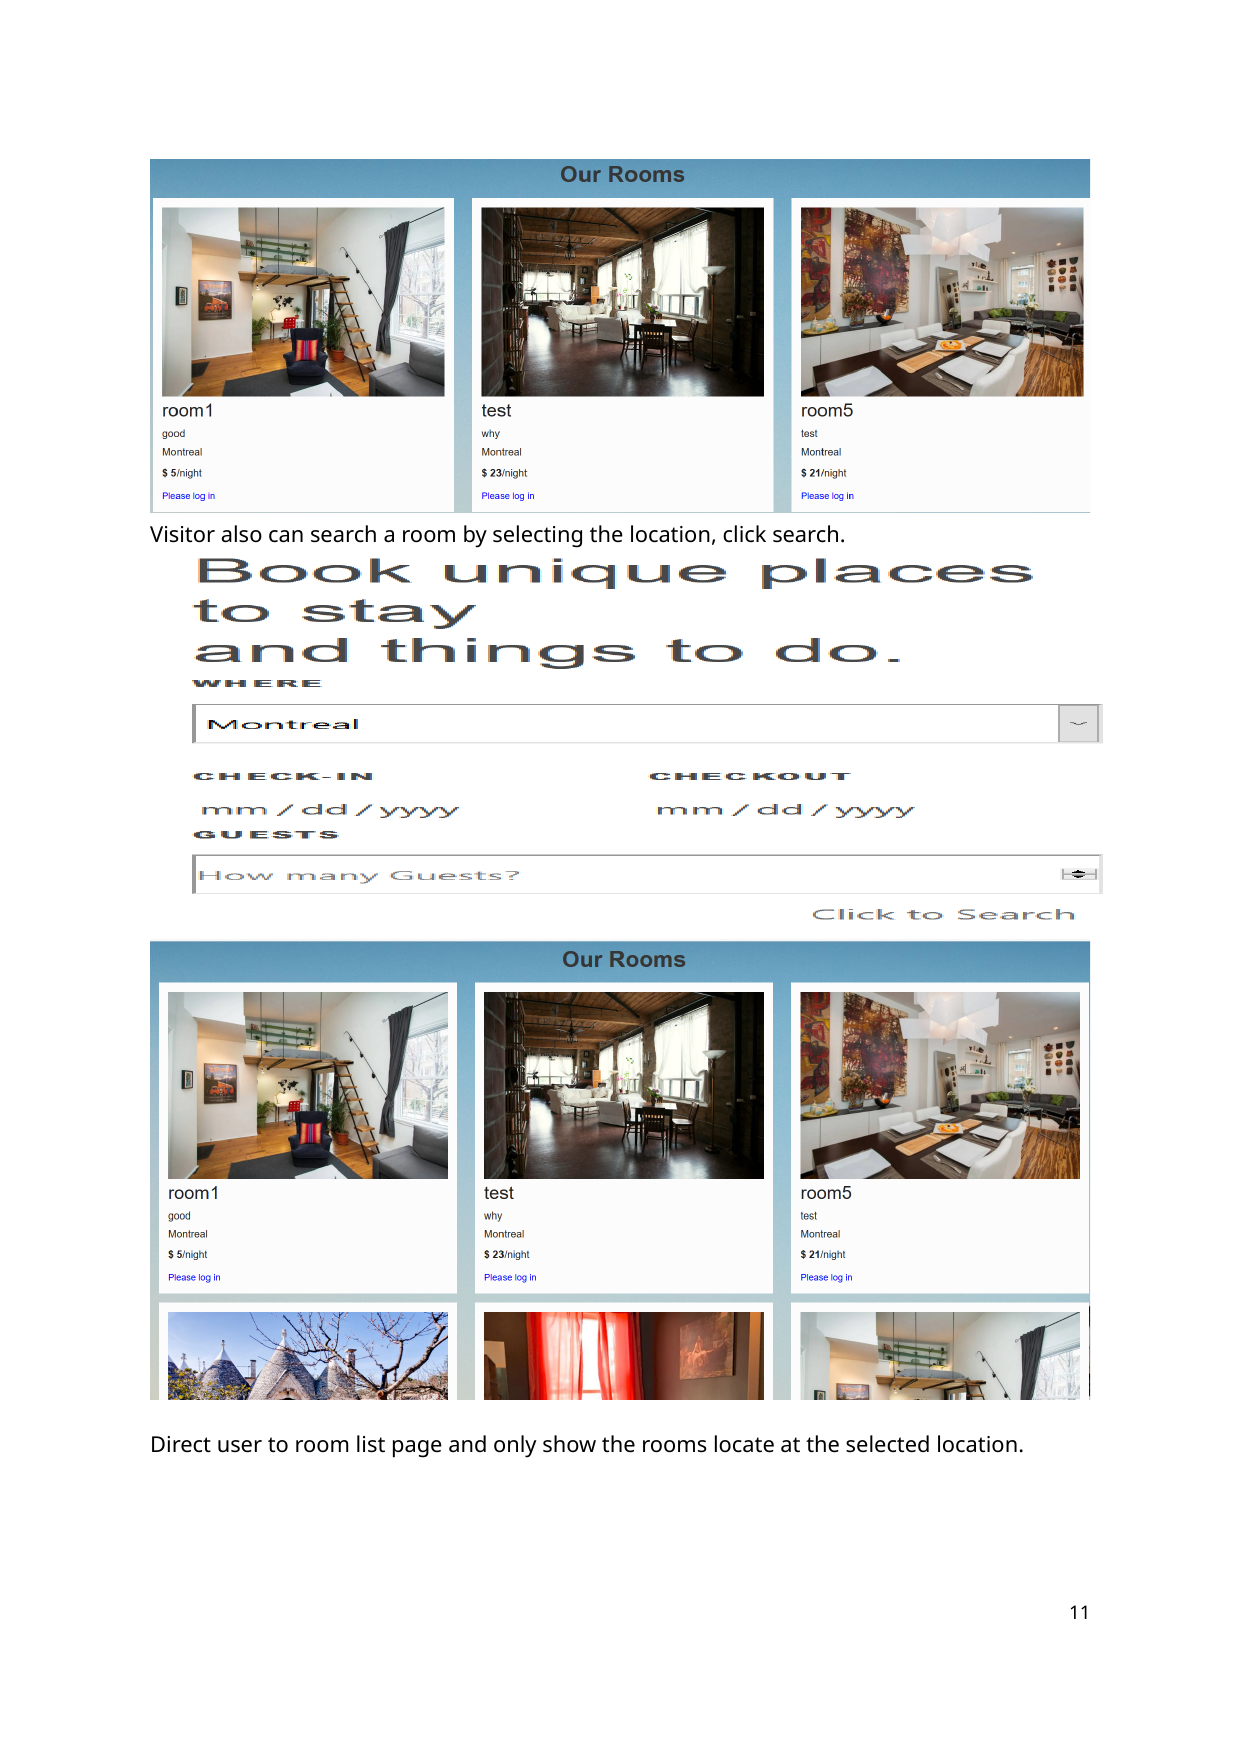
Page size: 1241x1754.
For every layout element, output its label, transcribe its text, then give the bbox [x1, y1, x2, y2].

picture [150, 939, 1091, 1400]
picture [150, 549, 1105, 923]
picture [150, 159, 1091, 513]
text Direct user to room list page and only show the rooms locate at the selected location. [150, 1427, 1090, 1460]
text Visitor also can search a room by selecting the location, click search. [150, 517, 1090, 549]
